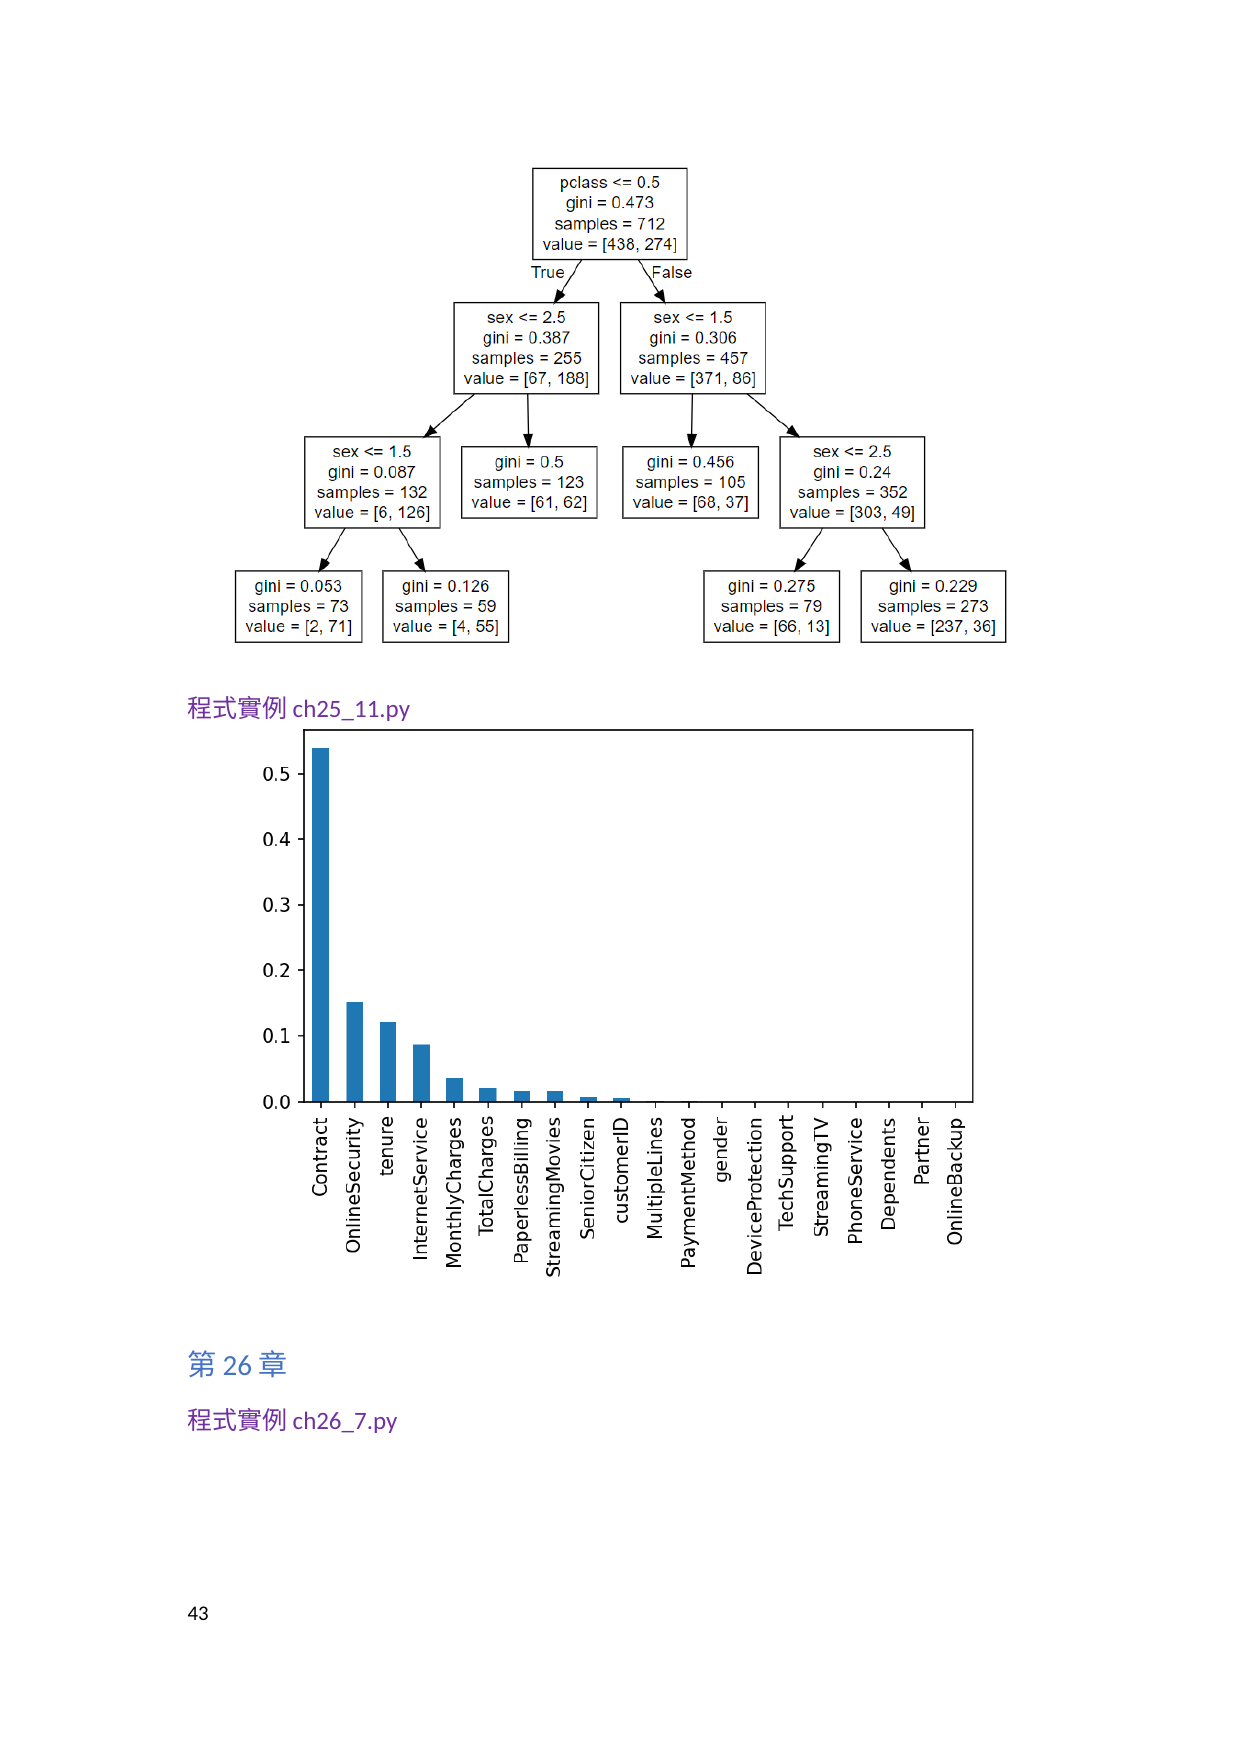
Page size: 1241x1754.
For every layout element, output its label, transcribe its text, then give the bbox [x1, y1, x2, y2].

text 程式實例ch26_7.py [187, 1400, 1053, 1437]
picture [228, 162, 1012, 649]
text 程式實例ch25_11.py [187, 687, 1053, 725]
picture [258, 725, 982, 1279]
text 第26章 [187, 1325, 1053, 1400]
